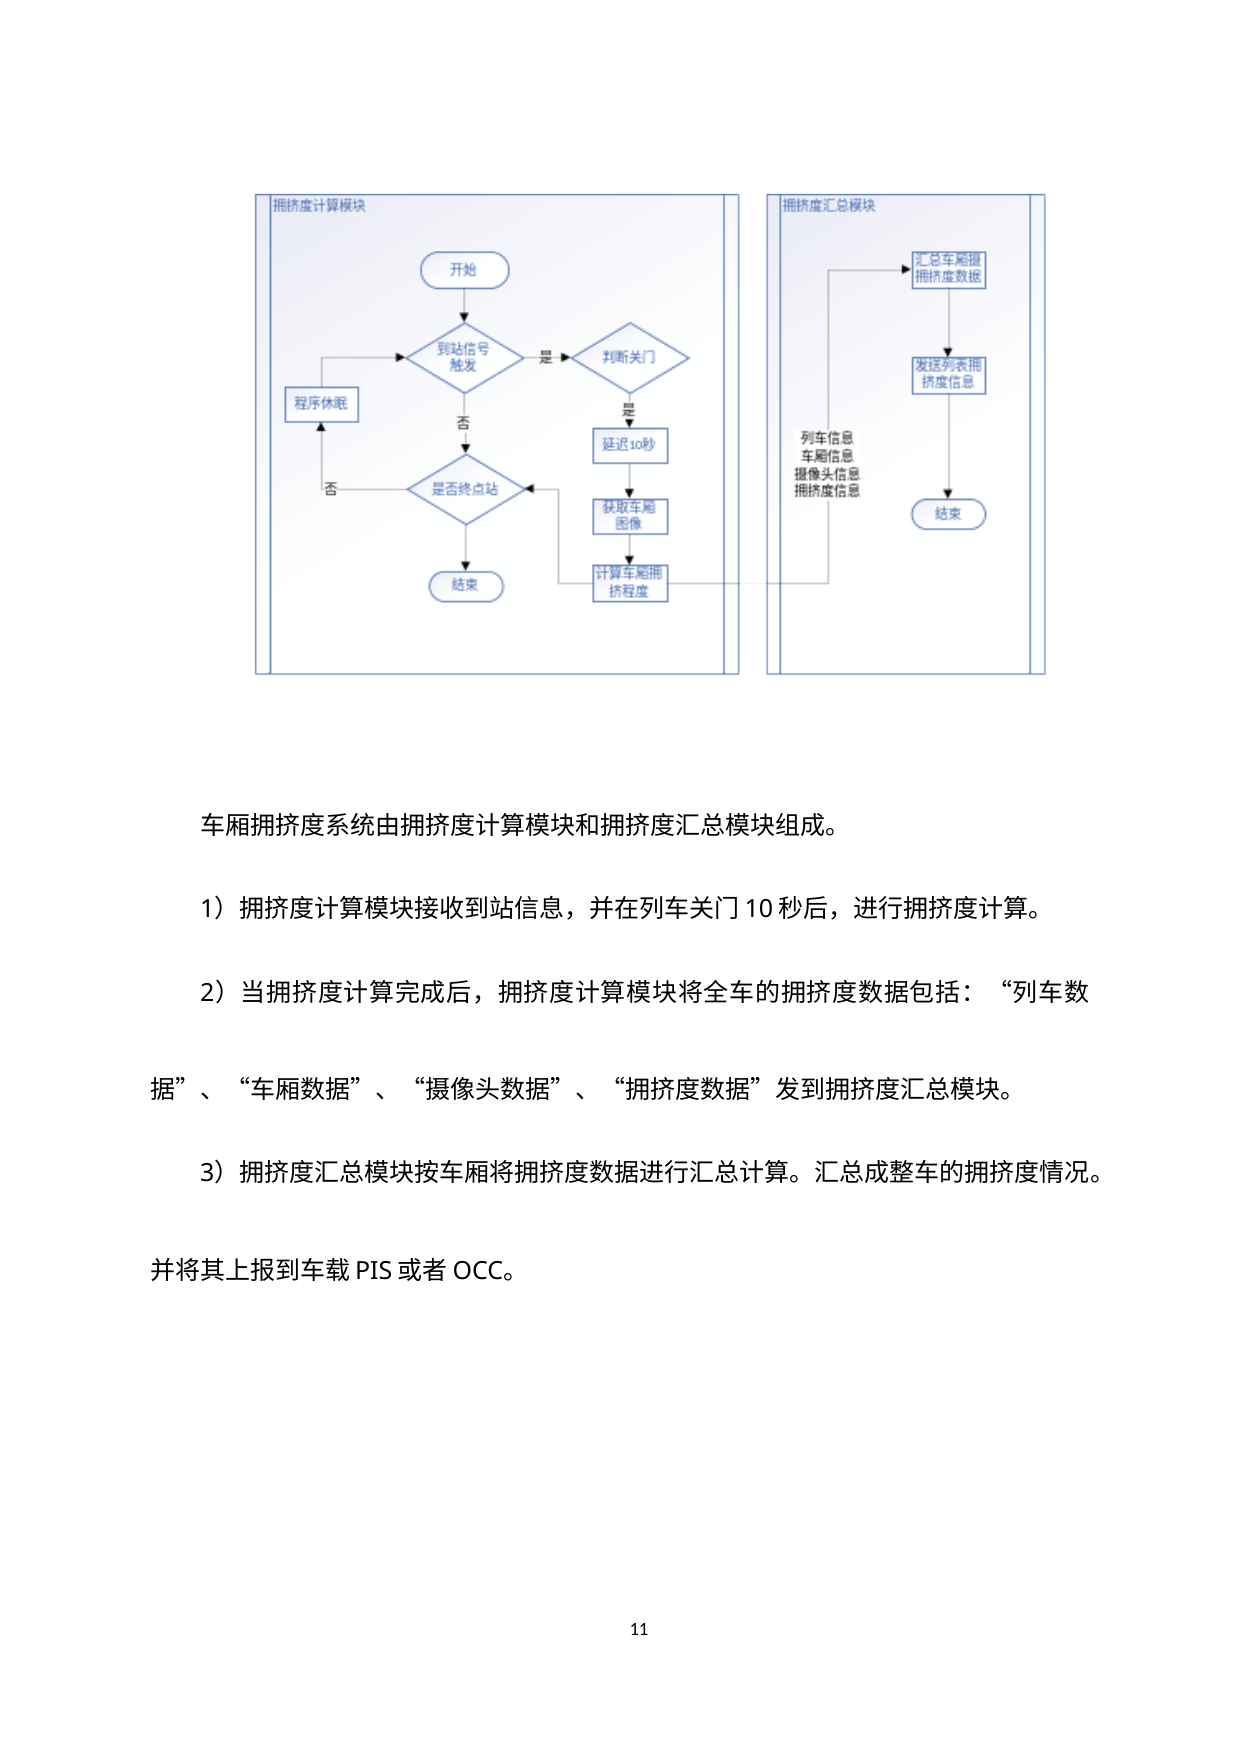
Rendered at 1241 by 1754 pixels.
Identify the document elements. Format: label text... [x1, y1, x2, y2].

text 3）拥挤度汇总模块按车厢将拥挤度数据进行汇总计算。汇总成整车的拥挤度情况。并将其上报到车载PIS或者OCC。 [150, 1138, 1090, 1301]
text 2）当拥挤度计算完成后，拥挤度计算模块将全车的拥挤度数据包括：“列车数据”、“车厢数据”、“摄像头数据”、“拥挤度数据”发到拥挤度汇总模块。 [150, 958, 1090, 1120]
text 1）拥挤度计算模块接收到站信息，并在列车关门10秒后，进行拥挤度计算。 [150, 874, 1090, 939]
text 车厢拥挤度系统由拥挤度计算模块和拥挤度汇总模块组成。 [150, 791, 1090, 856]
